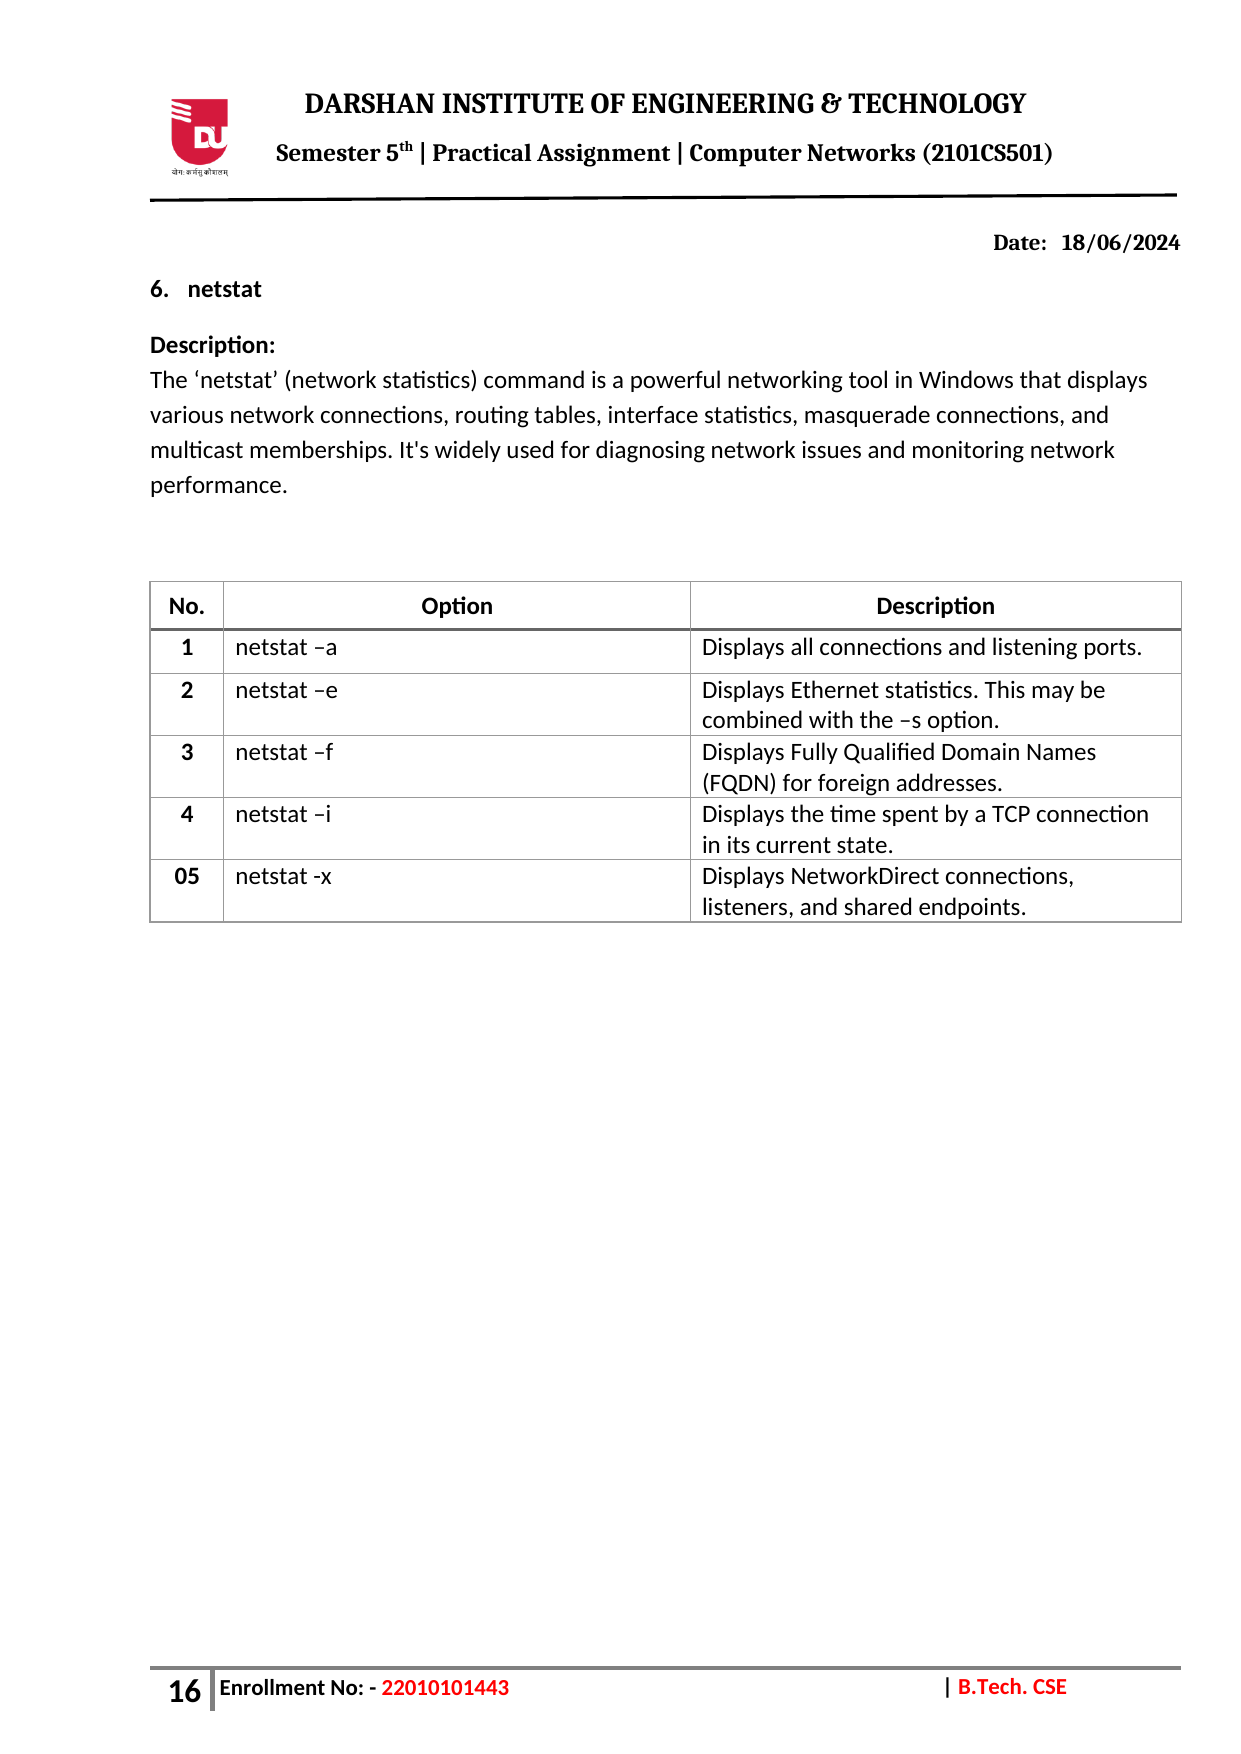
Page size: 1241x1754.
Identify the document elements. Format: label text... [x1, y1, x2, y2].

table_header Option [224, 582, 690, 628]
table_cell netstat –a [224, 631, 690, 673]
text The ‘netstat’ (network statistics) command is a powerful networking tool in Windows that displays various network connections, routing tables, interface statistics, masquerade connections, and multicast memberships. It's widely used for diagnosing network issues and monitoring network performance. [150, 364, 1181, 500]
table_cell 4 [151, 798, 223, 859]
subtitle Description: [150, 329, 1181, 360]
table_cell netstat –e [224, 674, 690, 735]
table_cell Displays Fully Qualified Domain Names (FQDN) for foreign addresses. [691, 736, 1181, 797]
table_cell 05 [151, 860, 223, 921]
table_cell netstat –i [224, 798, 690, 859]
table_header No. [151, 582, 223, 628]
table_cell Displays Ethernet statistics. This may be combined with the –s option. [691, 674, 1181, 735]
subtitle netstat [150, 273, 1181, 304]
table_cell 1 [151, 631, 223, 673]
table_cell netstat -x [224, 860, 690, 921]
table_cell Displays NetworkDirect connections, listeners, and shared endpoints. [691, 860, 1181, 921]
table_header Description [691, 582, 1181, 628]
table_cell 2 [151, 674, 223, 735]
table_cell netstat –f [224, 736, 690, 797]
table_cell Displays the time spent by a TCP connection in its current state. [691, 798, 1181, 859]
table_cell Displays all connections and listening ports. [691, 631, 1181, 673]
picture [150, 75, 242, 198]
table_cell 3 [151, 736, 223, 797]
